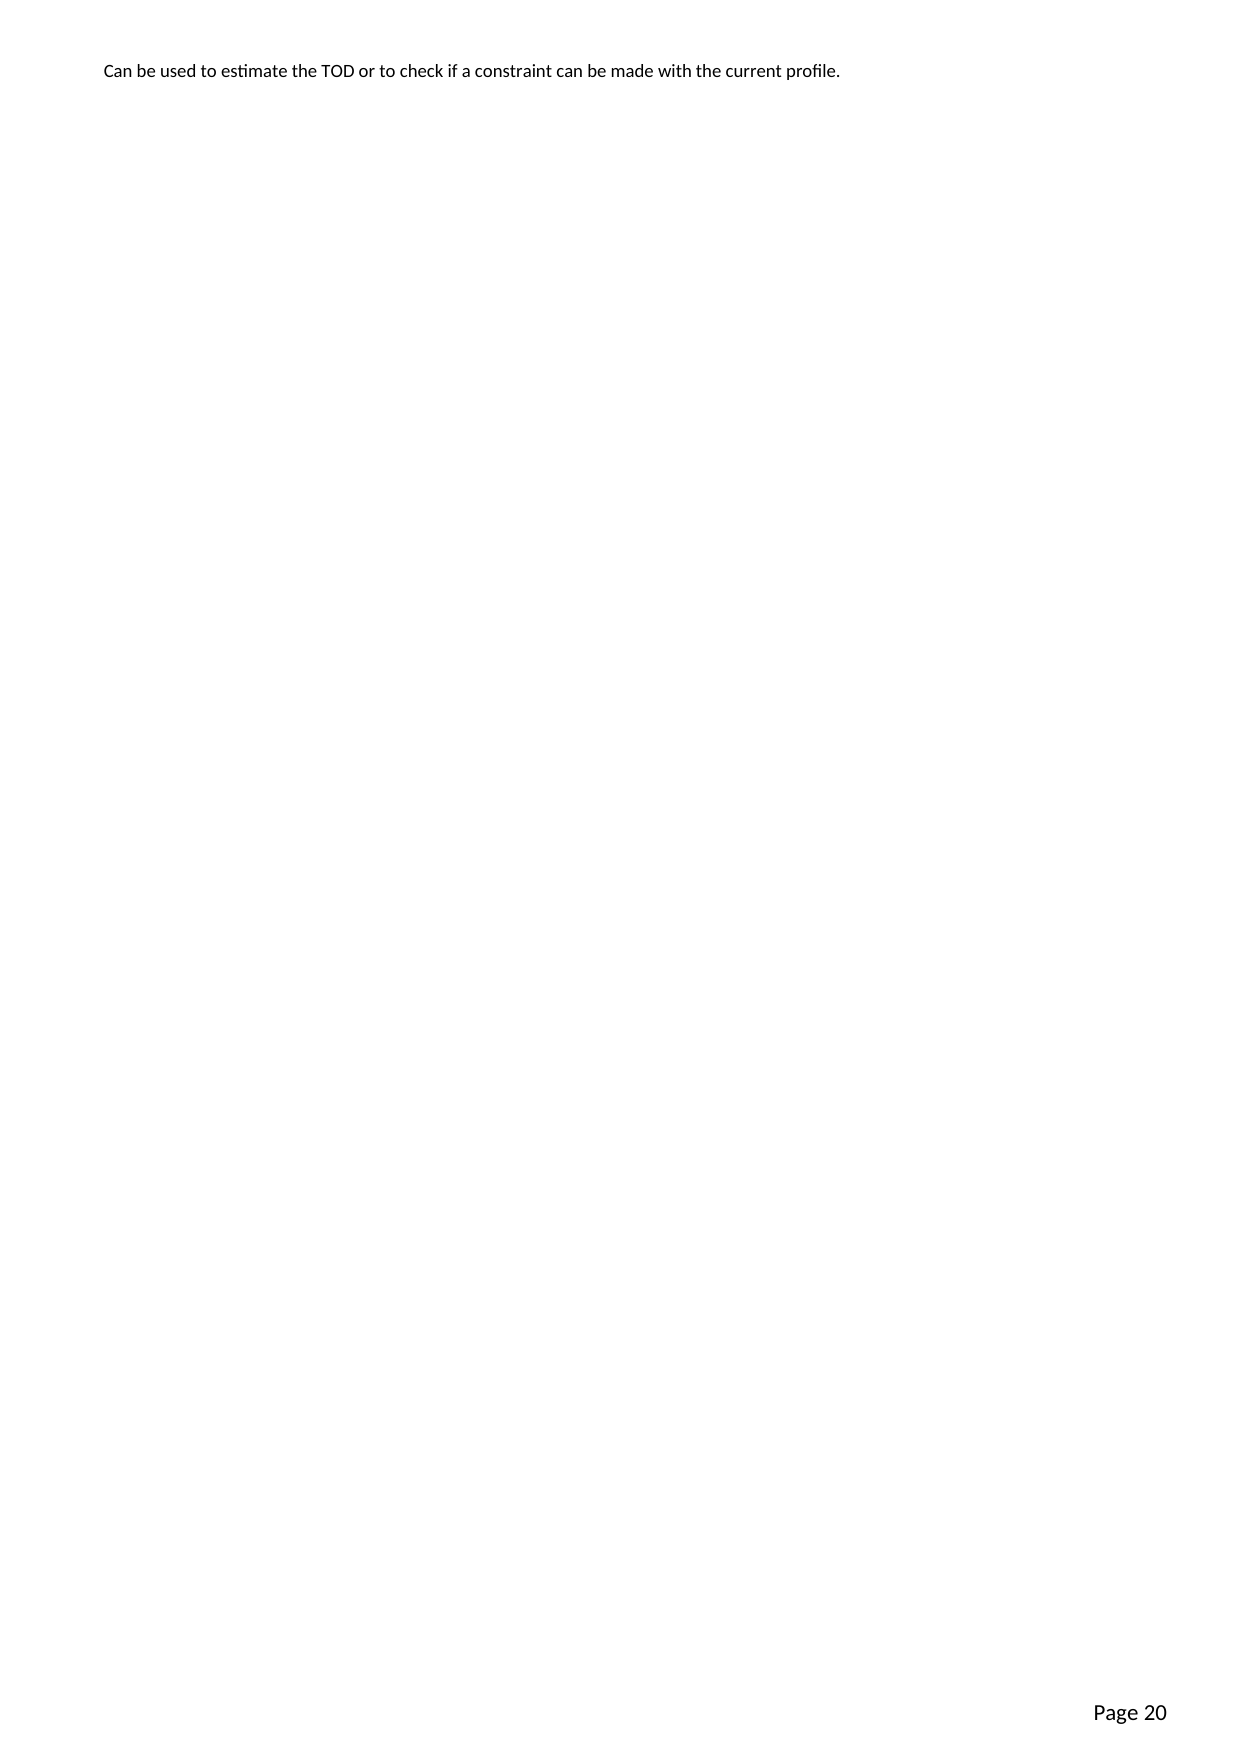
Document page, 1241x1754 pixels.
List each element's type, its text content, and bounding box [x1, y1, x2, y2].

text Can be used to estimate the TOD or to check if a constraint can be made with the current profile. [103, 59, 1167, 82]
